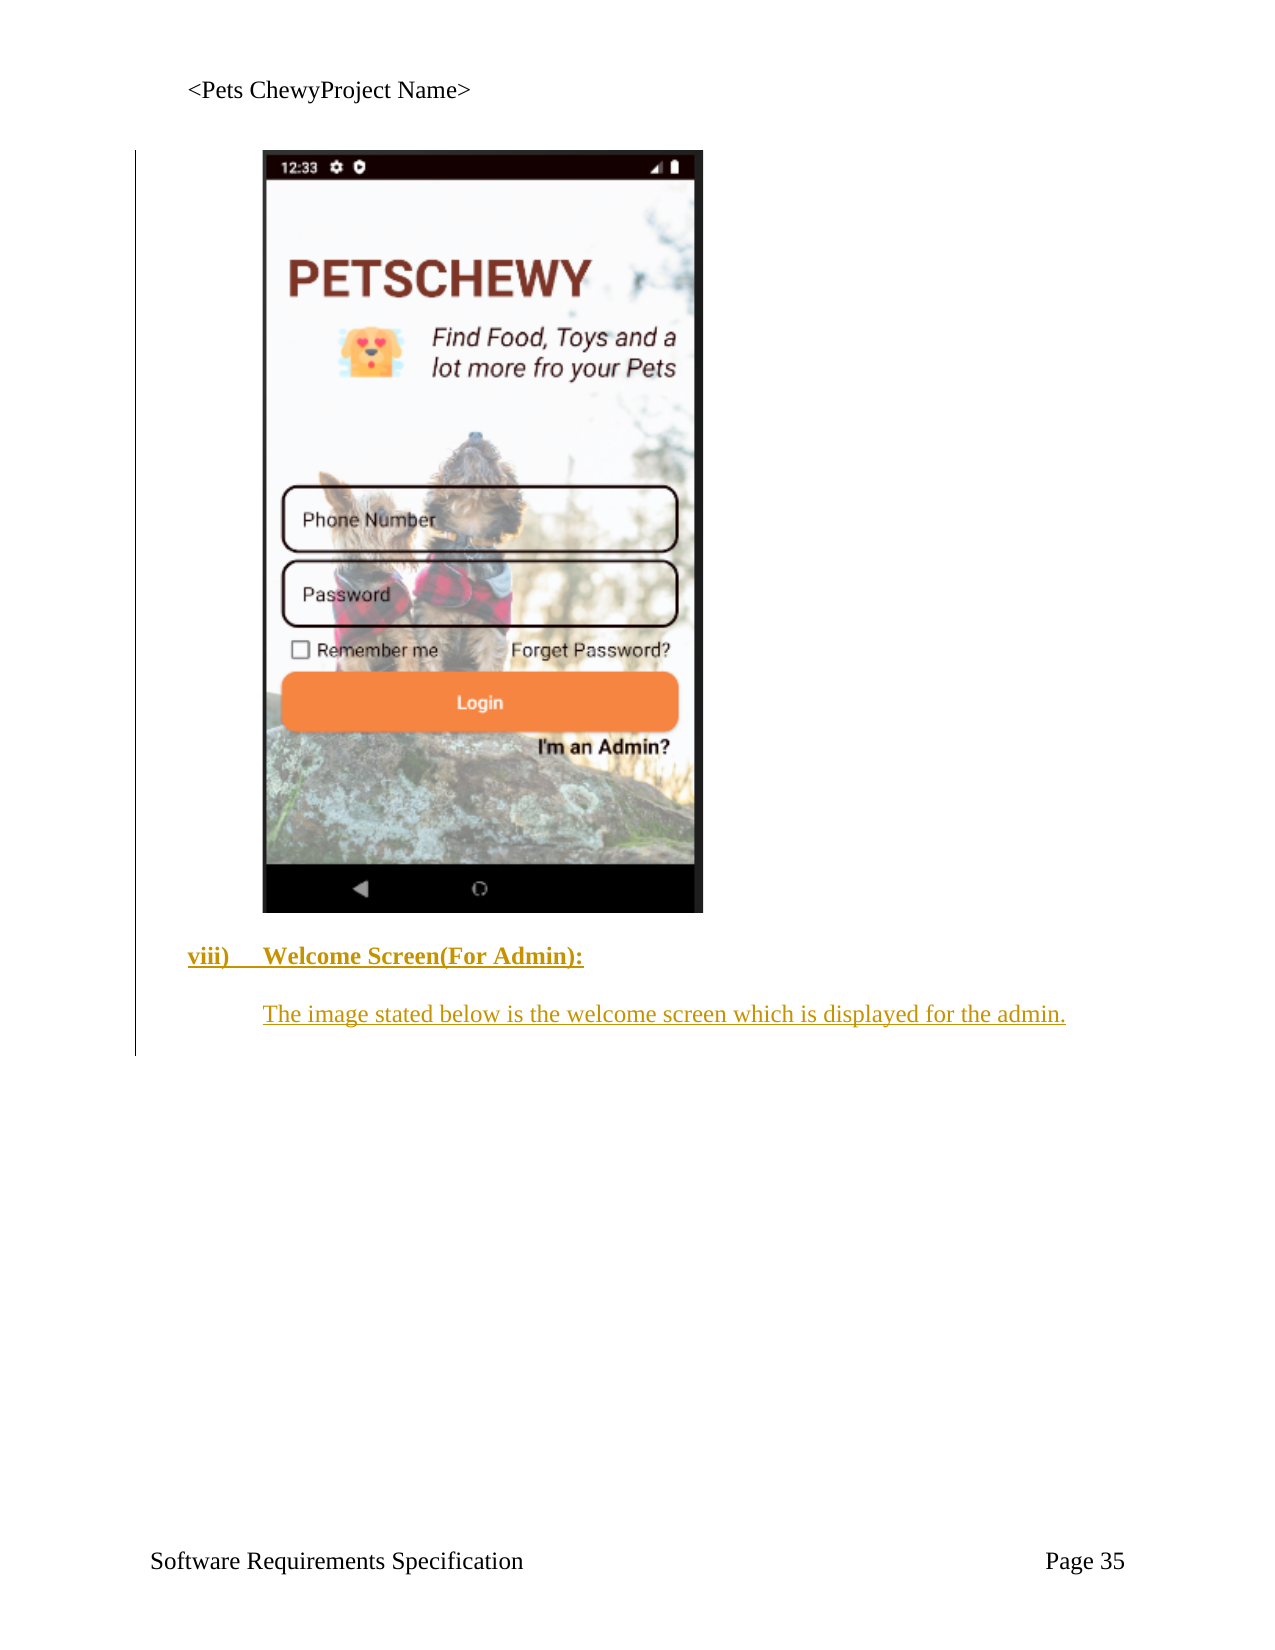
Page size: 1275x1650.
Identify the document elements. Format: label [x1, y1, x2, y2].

picture [262, 150, 704, 913]
